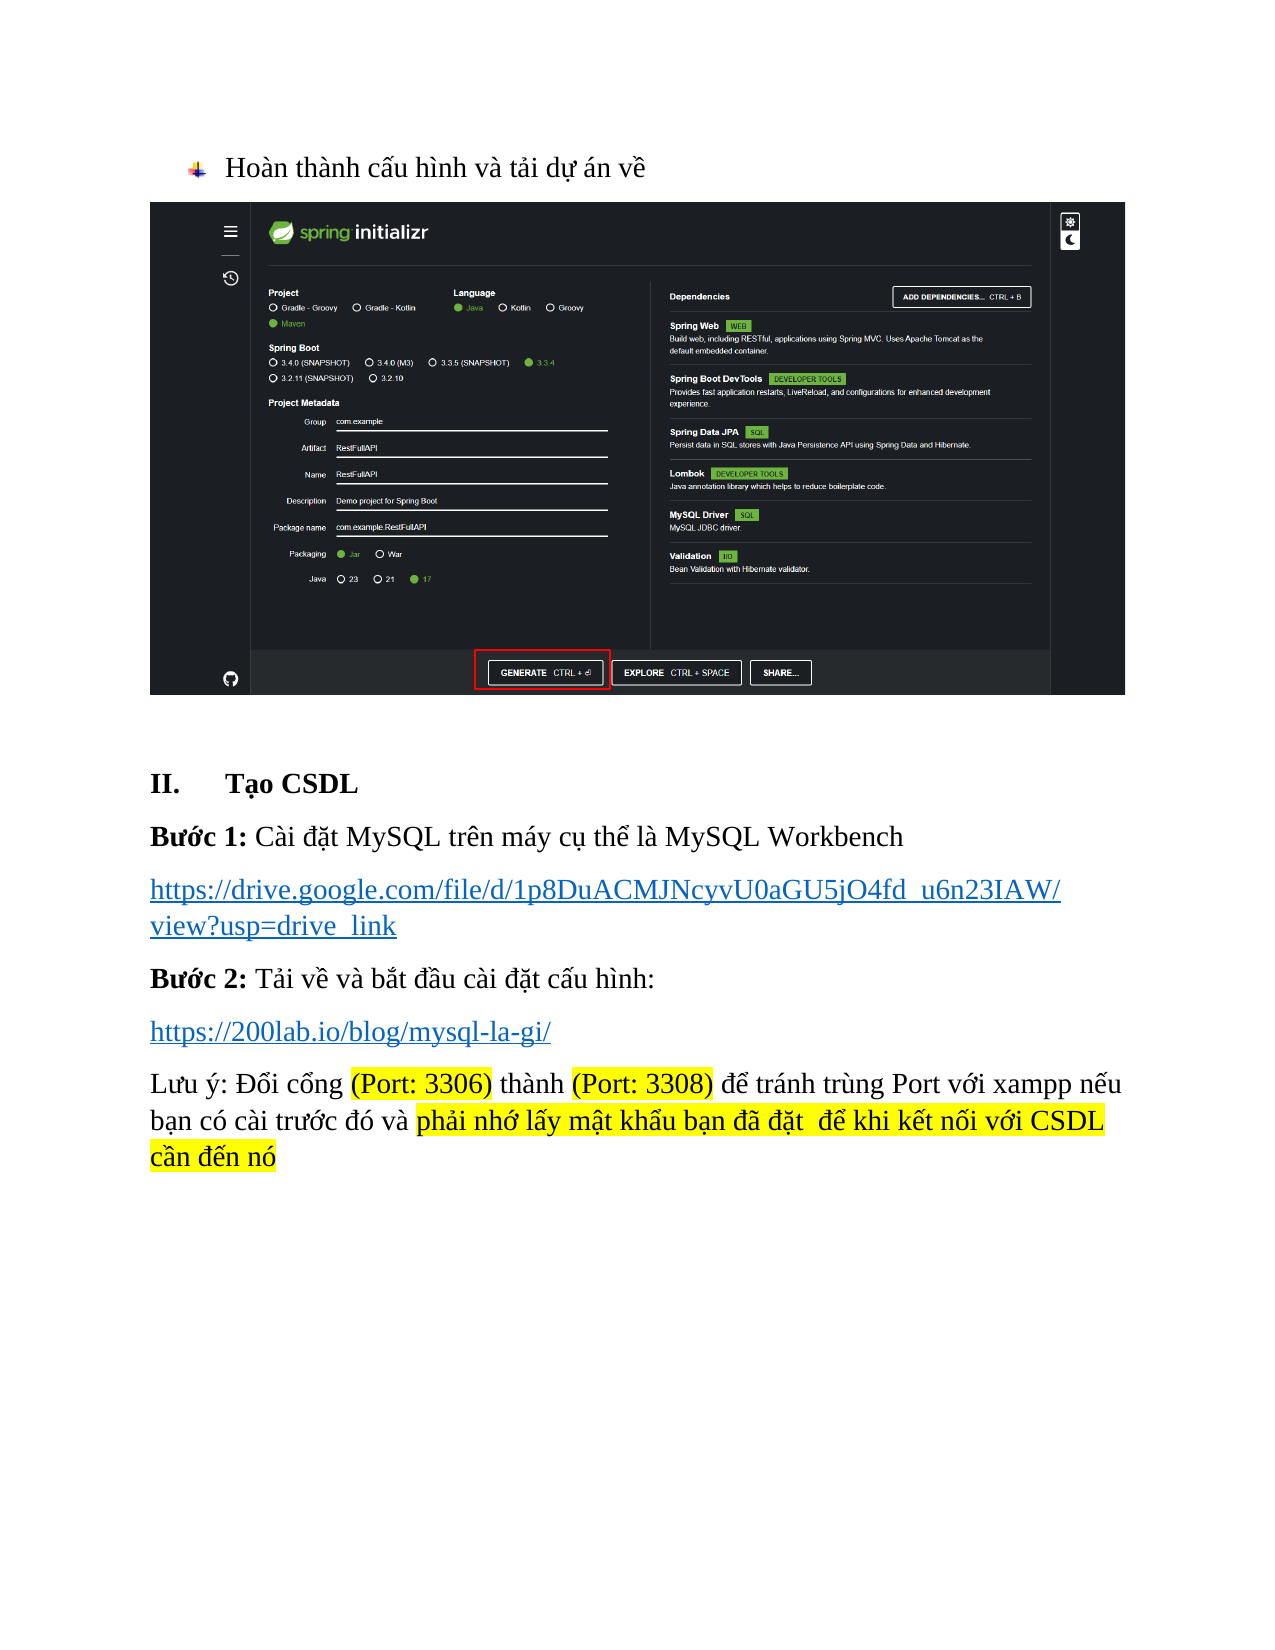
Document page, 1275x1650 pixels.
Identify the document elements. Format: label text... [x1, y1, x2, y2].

text Bước 2: Tải về và bắt đầu cài đặt cấu hình: [150, 961, 1125, 994]
text https://drive.google.com/file/d/1p8DuACMJNcyvU0aGU5jO4fd_u6n23IAW/view?usp=drive_link [150, 872, 1125, 942]
picture [188, 160, 206, 178]
text Bước 1: Cài đặt MySQL trên máy cụ thể là MySQL Workbench [150, 819, 1125, 853]
list Hoàn thành cấu hình và tải dự án về [187, 150, 1125, 183]
list Tạo CSDL [150, 766, 1125, 800]
text Lưu ý: Đổi cổng (Port: 3306) thành (Port: 3308) để tránh trùng Port với xampp nếu bạn có cài trước đó và phải nhớ lấy mật khẩu bạn đã đặt để khi kết nối với CSDL cần đến nó [150, 1067, 1125, 1172]
text https://200lab.io/blog/mysql-la-gi/ [150, 1014, 1125, 1047]
picture [150, 202, 1125, 695]
